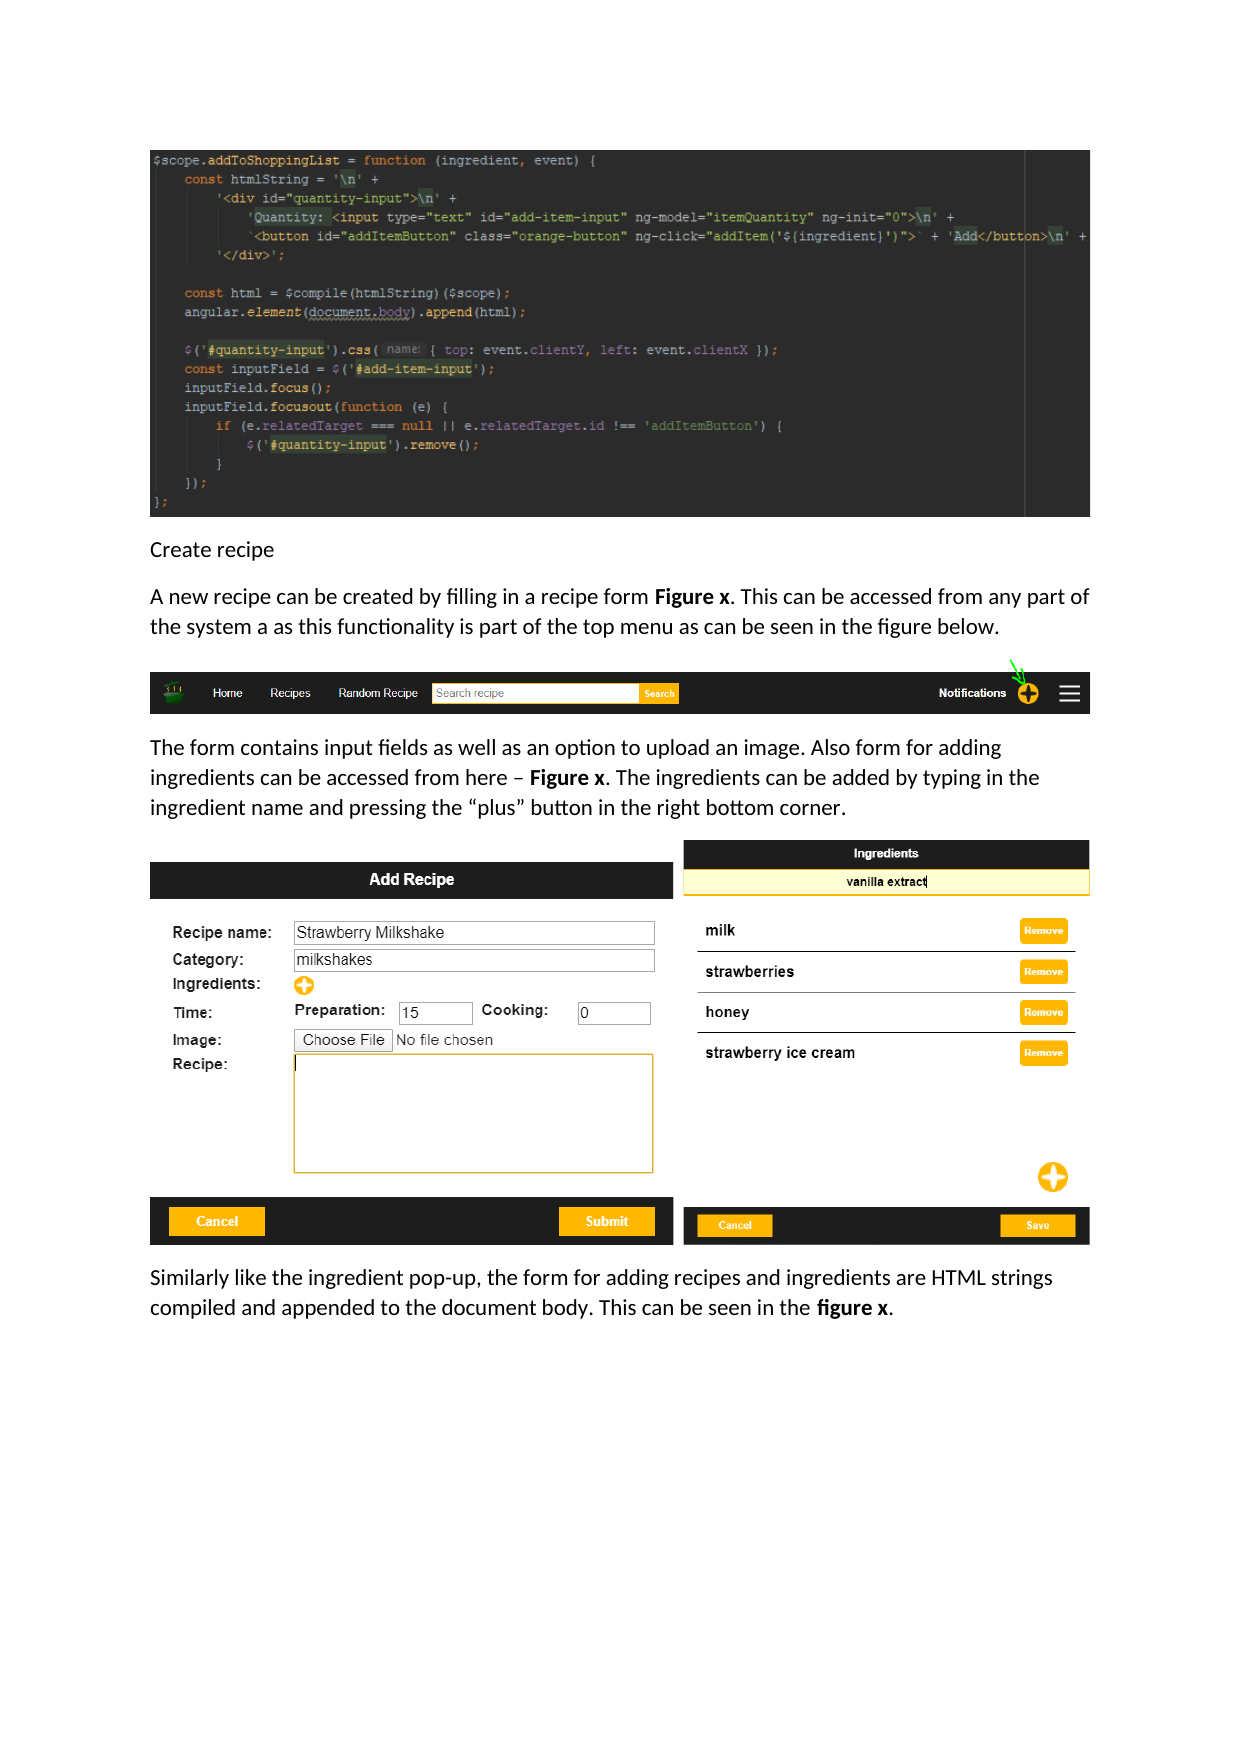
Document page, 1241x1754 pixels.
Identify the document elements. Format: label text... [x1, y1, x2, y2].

picture [683, 840, 1090, 1245]
picture [150, 659, 1091, 714]
text A new recipe can be created by filling in a recipe form Figure x. This can be accessed from any part of the system a as this functionality is part of the top menu as can be seen in the figure below. [150, 582, 1090, 640]
picture [150, 150, 1091, 517]
text The form contains input fields as well as an option to upload an image. Also form for adding ingredients can be accessed from here – Figure x. The ingredients can be added by typing in the ingredient name and pressing the “plus” button in the right bottom corner. [150, 733, 1090, 821]
text Create recipe [150, 535, 1090, 563]
text Similarly like the ingredient pop-up, the form for adding recipes and ingredients are HTML strings compiled and appended to the document body. This can be seen in the figure x. [150, 1263, 1090, 1321]
picture [150, 862, 674, 1245]
